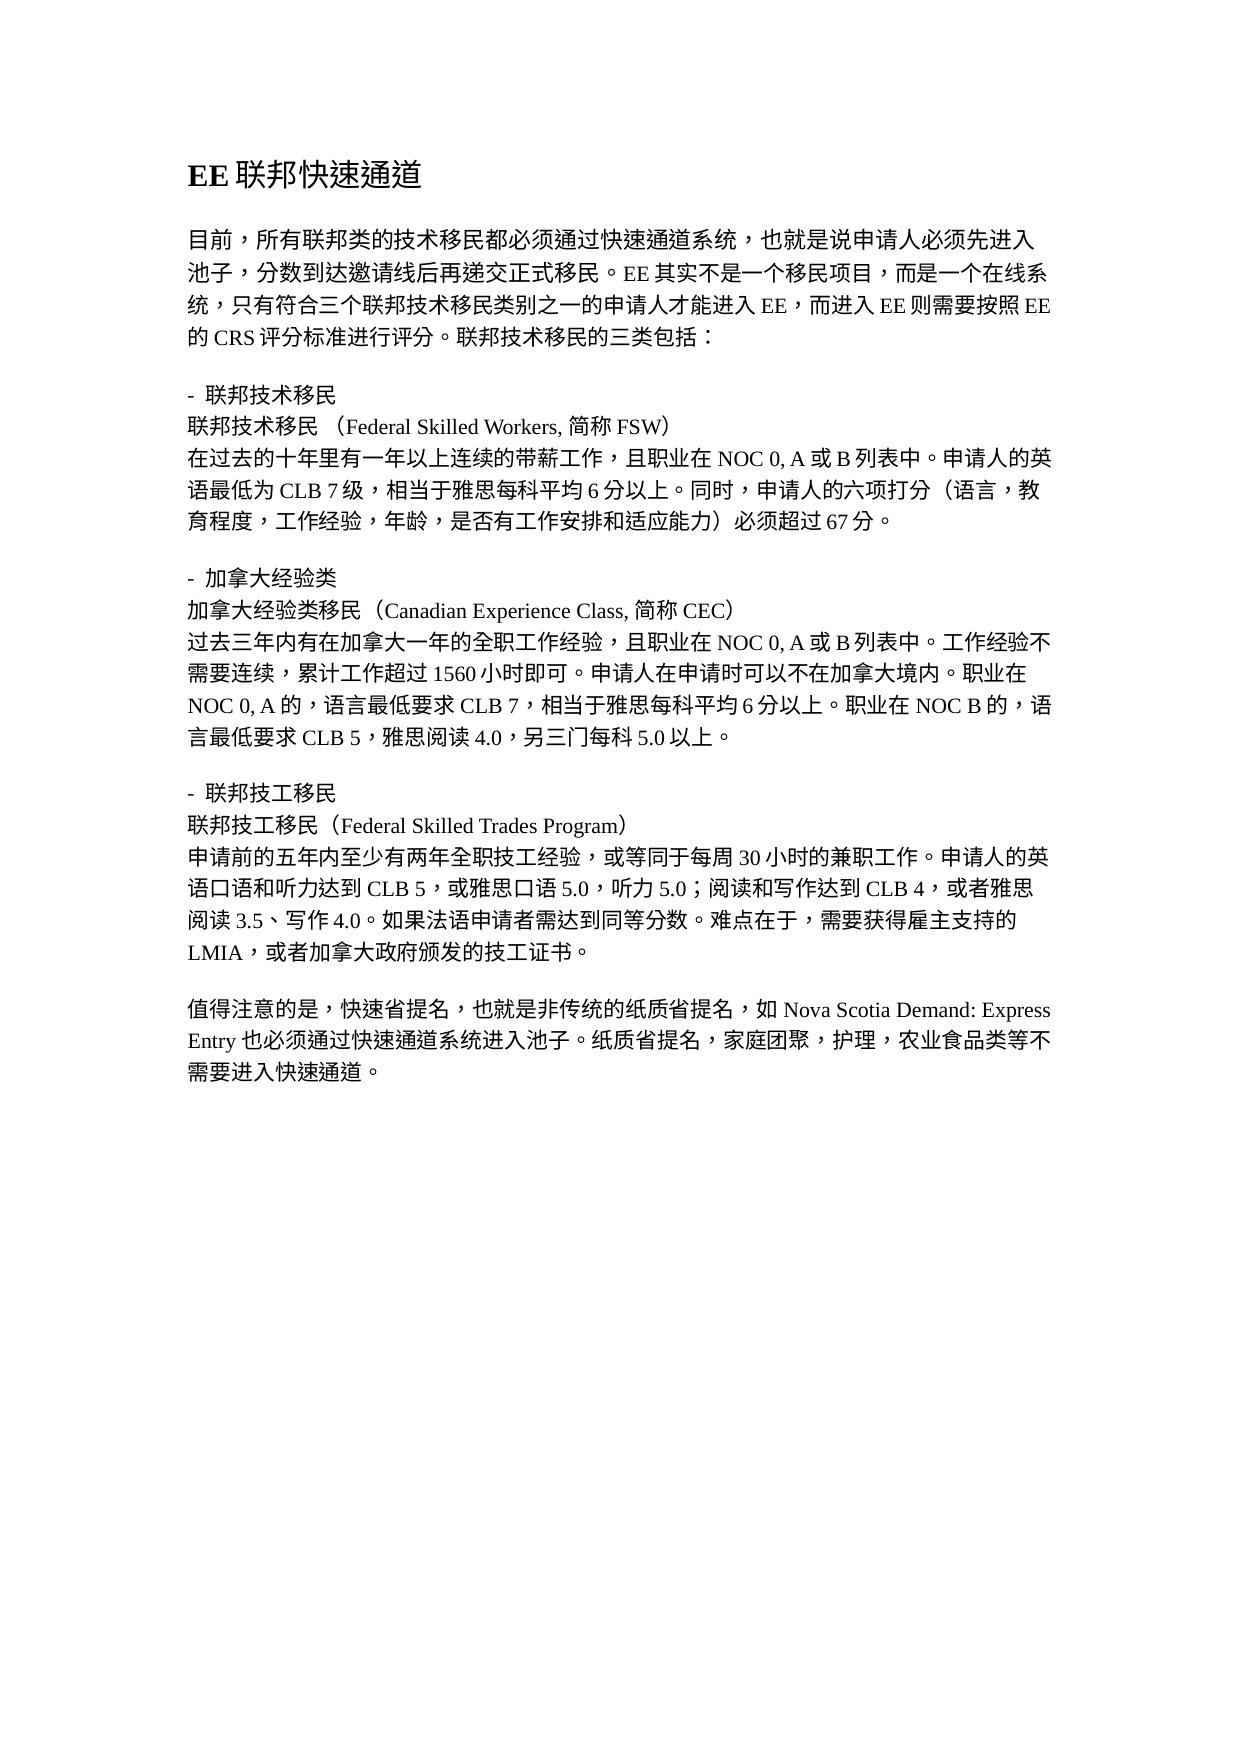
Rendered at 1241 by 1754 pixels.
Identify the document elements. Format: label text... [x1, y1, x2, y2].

text 联邦技术移民 （Federal Skilled Workers, 简称FSW） [187, 409, 1053, 441]
text 加拿大经验类移民（Canadian Experience Class, 简称CEC） [187, 593, 1053, 624]
list 联邦技术移民 [187, 378, 1053, 409]
text 目前，所有联邦类的技术移民都必须通过快速通道系统，也就是说申请人必须先进入池子，分数到达邀请线后再递交正式移民。EE其实不是一个移民项目，而是一个在线系统，只有符合三个联邦技术移民类别之一的申请人才能进入EE，而进入EE则需要按照EE的CRS评分标准进行评分。联邦技术移民的三类包括： [187, 222, 1053, 351]
text 联邦技工移民（Federal Skilled Trades Program） [187, 808, 1053, 840]
text EE联邦快速通道 [187, 150, 1053, 195]
text 值得注意的是，快速省提名，也就是非传统的纸质省提名，如 Nova Scotia Demand: Express Entry 也必须通过快速通道系统进入池子。纸质省提名，家庭团聚，护理，农业食品类等不需要进入快速通道。 [187, 992, 1053, 1087]
list 加拿大经验类 [187, 561, 1053, 593]
text 申请前的五年内至少有两年全职技工经验，或等同于每周30小时的兼职工作。申请人的英语口语和听力达到CLB 5，或雅思口语5.0，听力5.0；阅读和写作达到CLB 4，或者雅思阅读3.5、写作4.0。如果法语申请者需达到同等分数。难点在于，需要获得雇主支持的LMIA，或者加拿大政府颁发的技工证书。 [187, 840, 1053, 966]
list 联邦技工移民 [187, 776, 1053, 808]
text 过去三年内有在加拿大一年的全职工作经验，且职业在NOC 0, A或B列表中。工作经验不需要连续，累计工作超过1560小时即可。申请人在申请时可以不在加拿大境内。职业在 NOC 0, A的，语言最低要求 CLB 7，相当于雅思每科平均6分以上。职业在 NOC B的，语言最低要求 CLB 5，雅思阅读4.0，另三门每科5.0以上。 [187, 624, 1053, 751]
text 在过去的十年里有一年以上连续的带薪工作，且职业在 NOC 0, A或B列表中。申请人的英语最低为CLB 7级，相当于雅思每科平均6分以上。同时，申请人的六项打分（语言，教育程度，工作经验，年龄，是否有工作安排和适应能力）必须超过67分。 [187, 441, 1053, 536]
